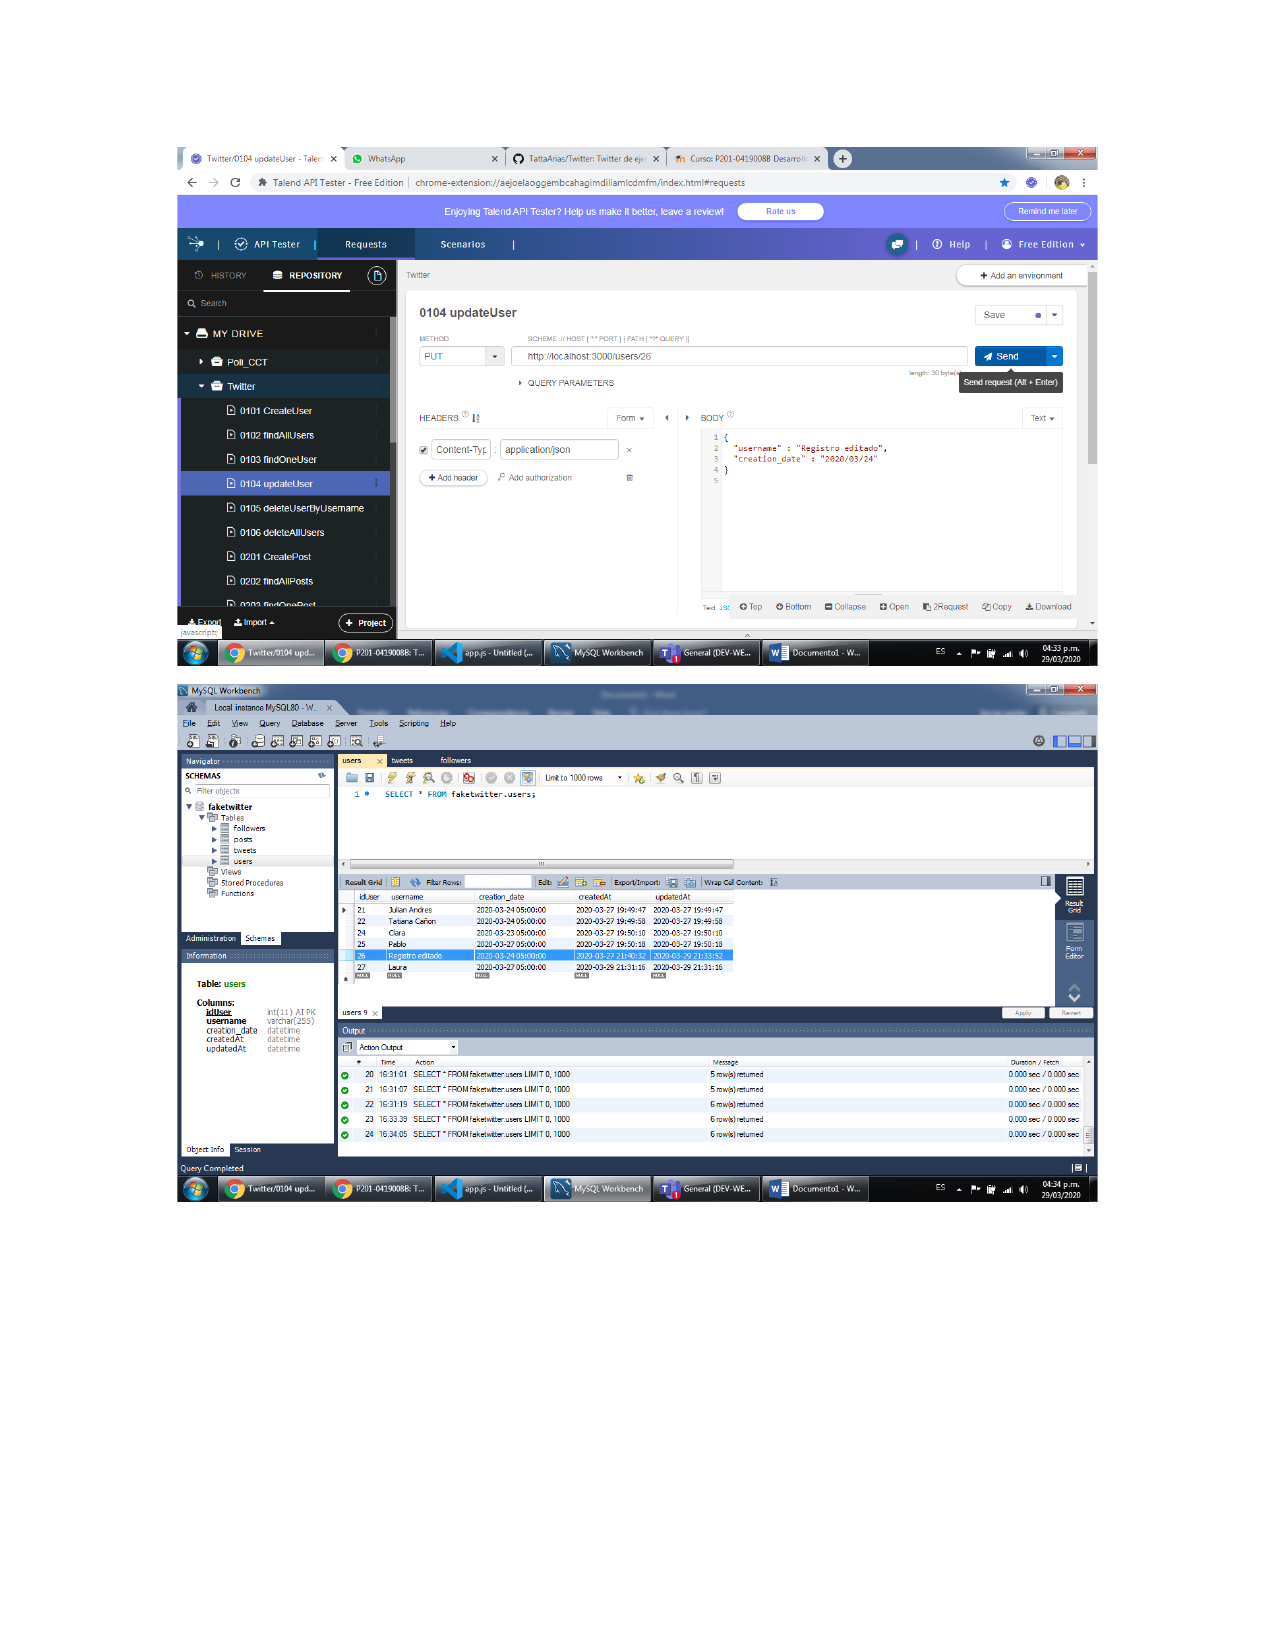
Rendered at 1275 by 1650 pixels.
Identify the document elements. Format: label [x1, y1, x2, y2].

picture [177, 147, 1098, 666]
picture [177, 684, 1098, 1202]
